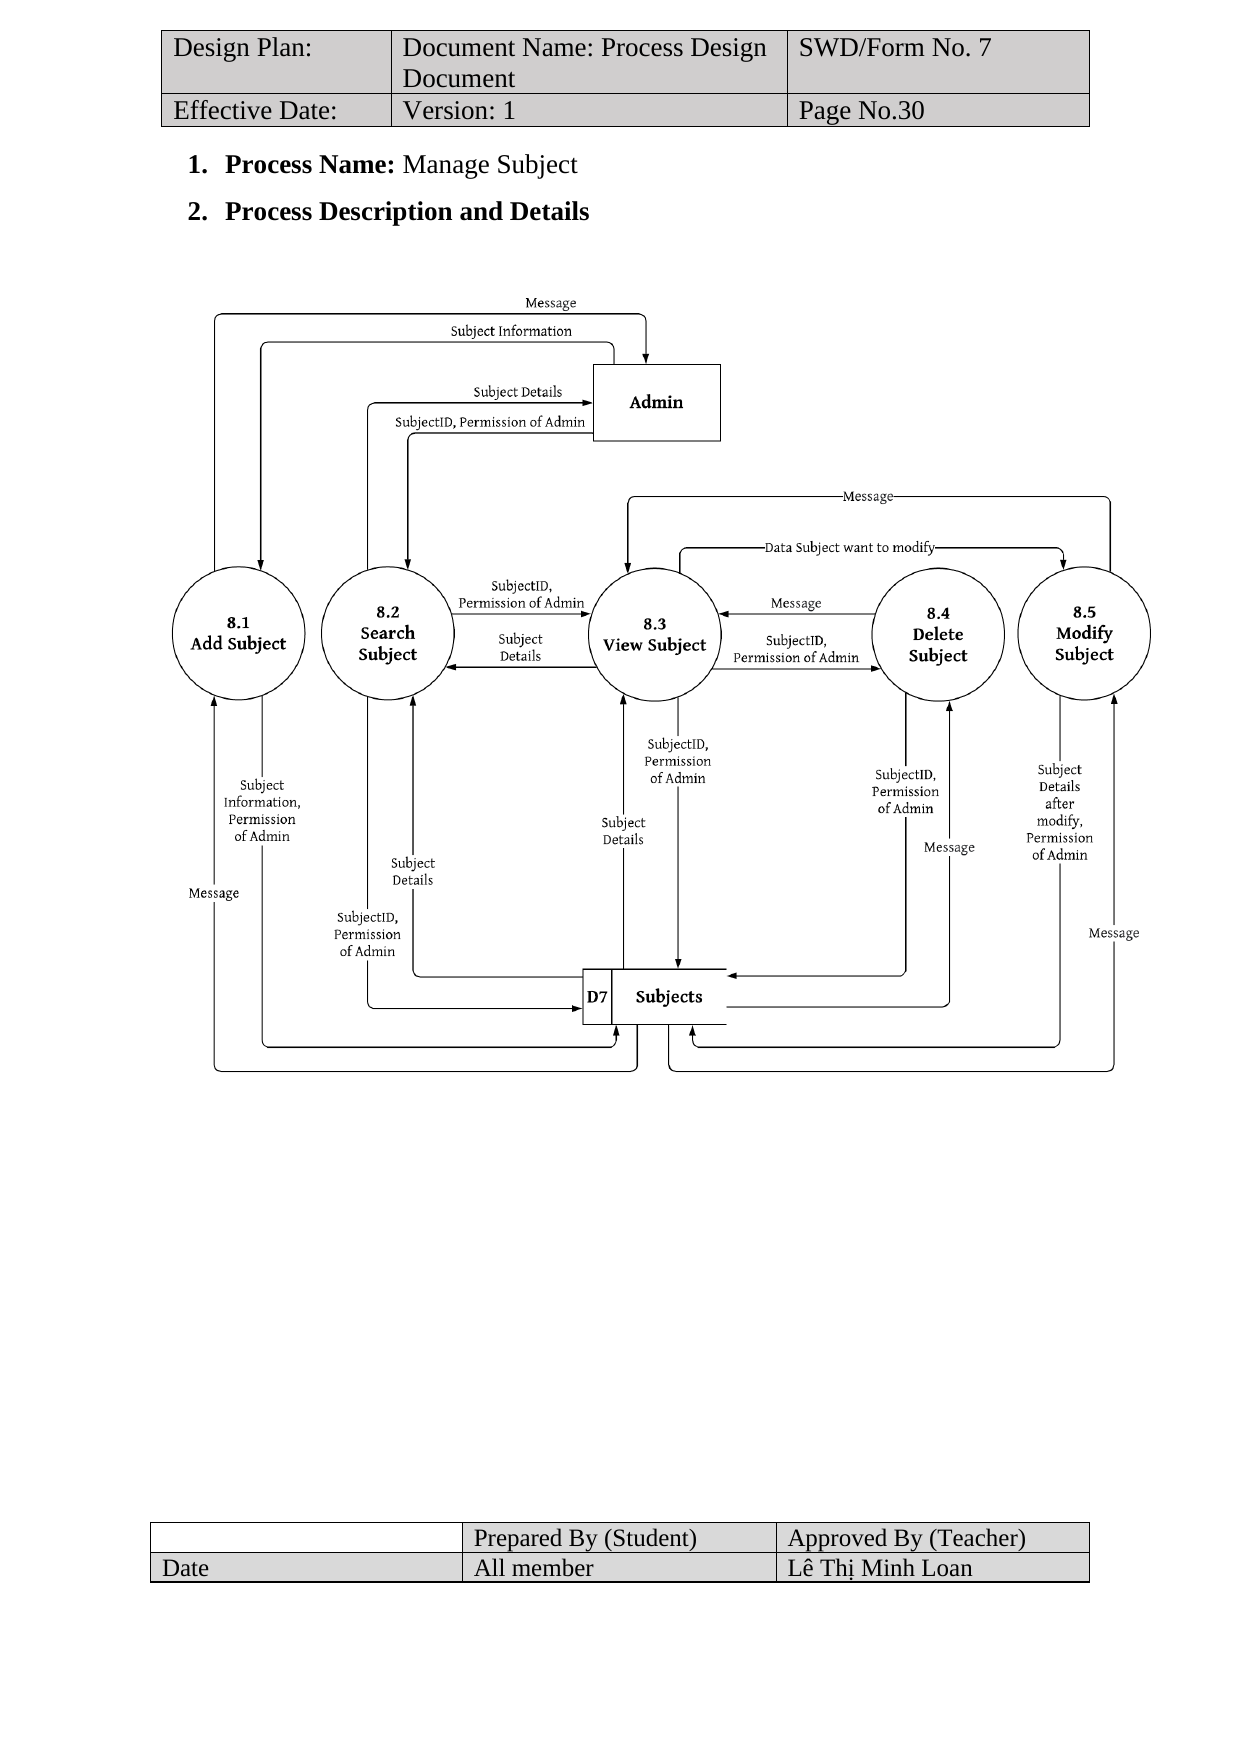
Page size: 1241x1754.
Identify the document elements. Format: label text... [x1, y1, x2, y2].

list Process Name: Manage Subject [187, 148, 1090, 179]
picture [150, 272, 1173, 1094]
list Process Description and Details [187, 195, 1090, 226]
